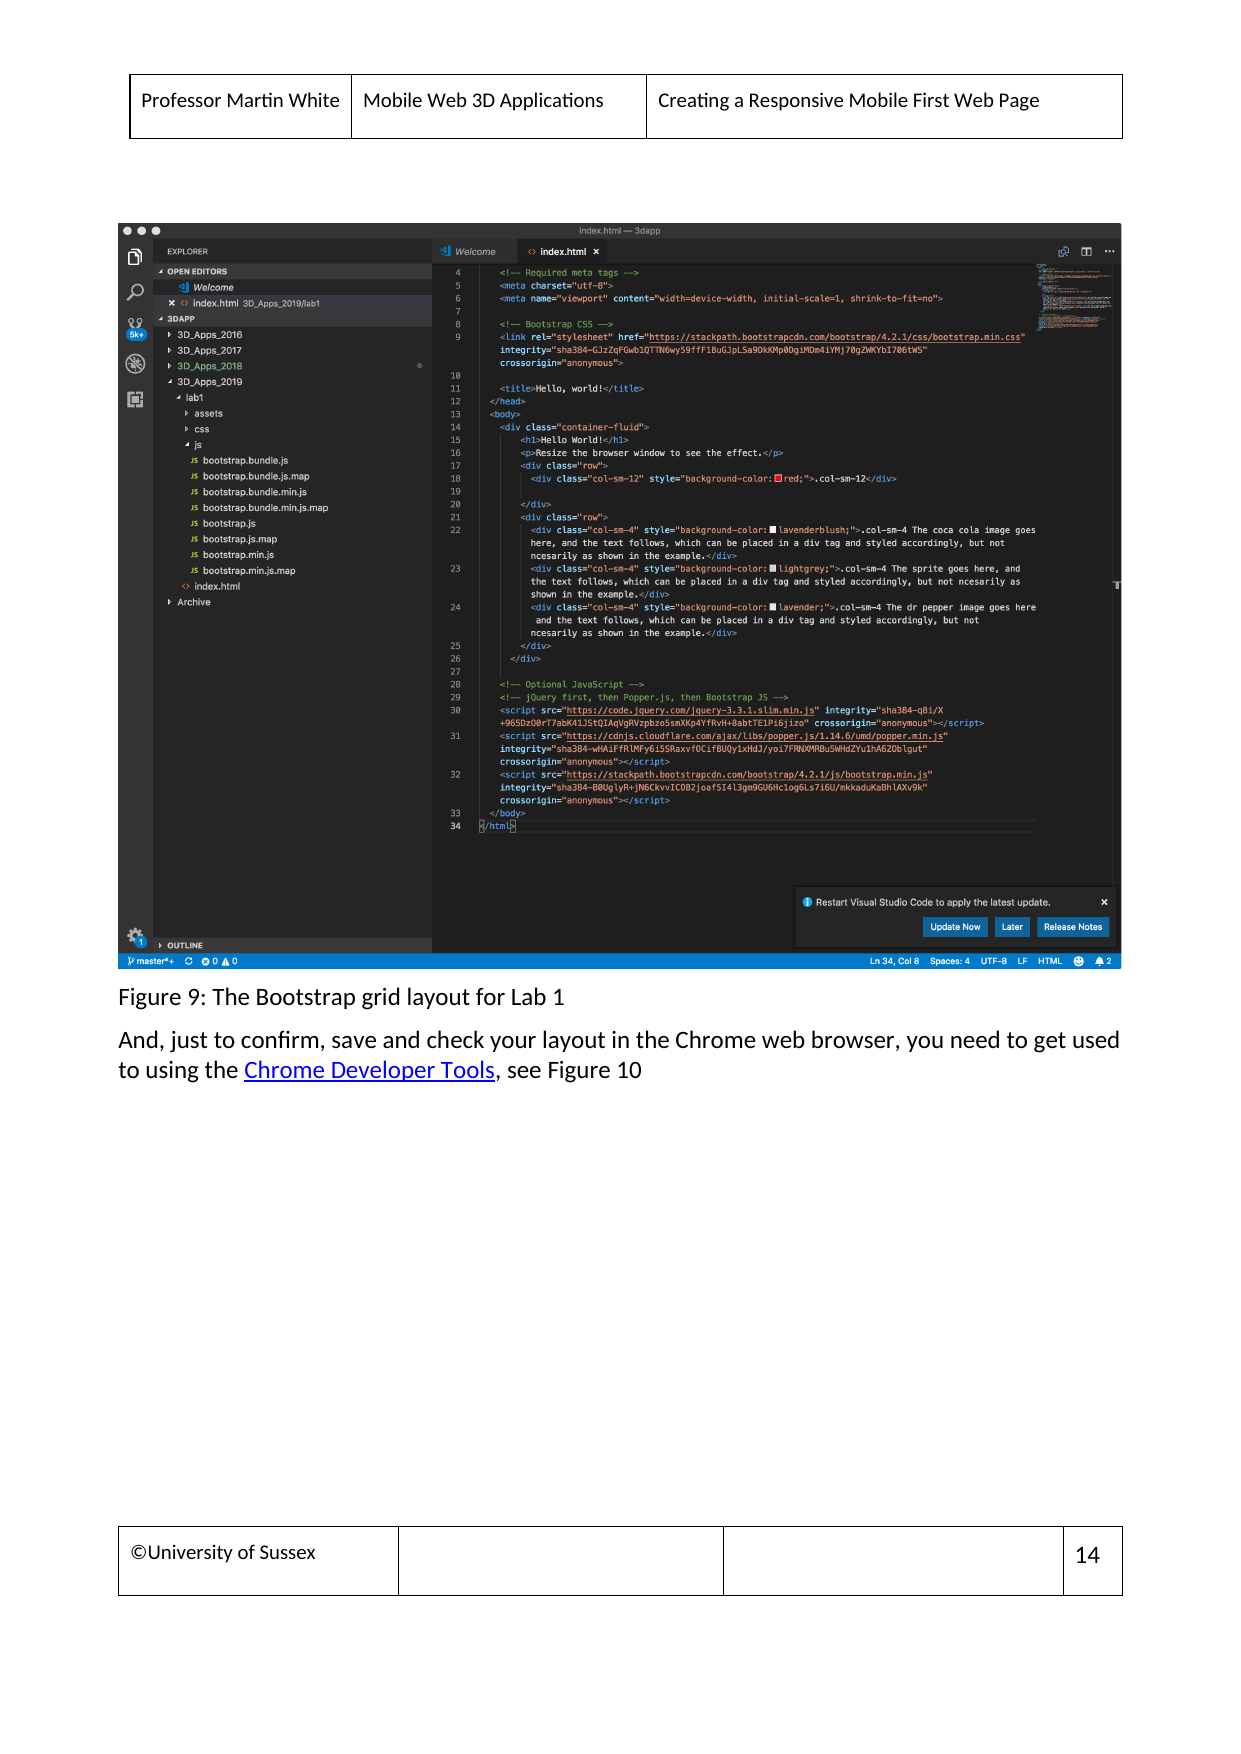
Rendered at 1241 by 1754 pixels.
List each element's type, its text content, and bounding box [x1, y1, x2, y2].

text Figure 9: The Bootstrap grid layout for Lab 1 [118, 981, 1122, 1011]
text And, just to confirm, save and check your layout in the Chrome web browser, you need to get used to using the Chrome Developer Tools, see Figure 10 [118, 1024, 1122, 1085]
picture [118, 223, 1122, 969]
